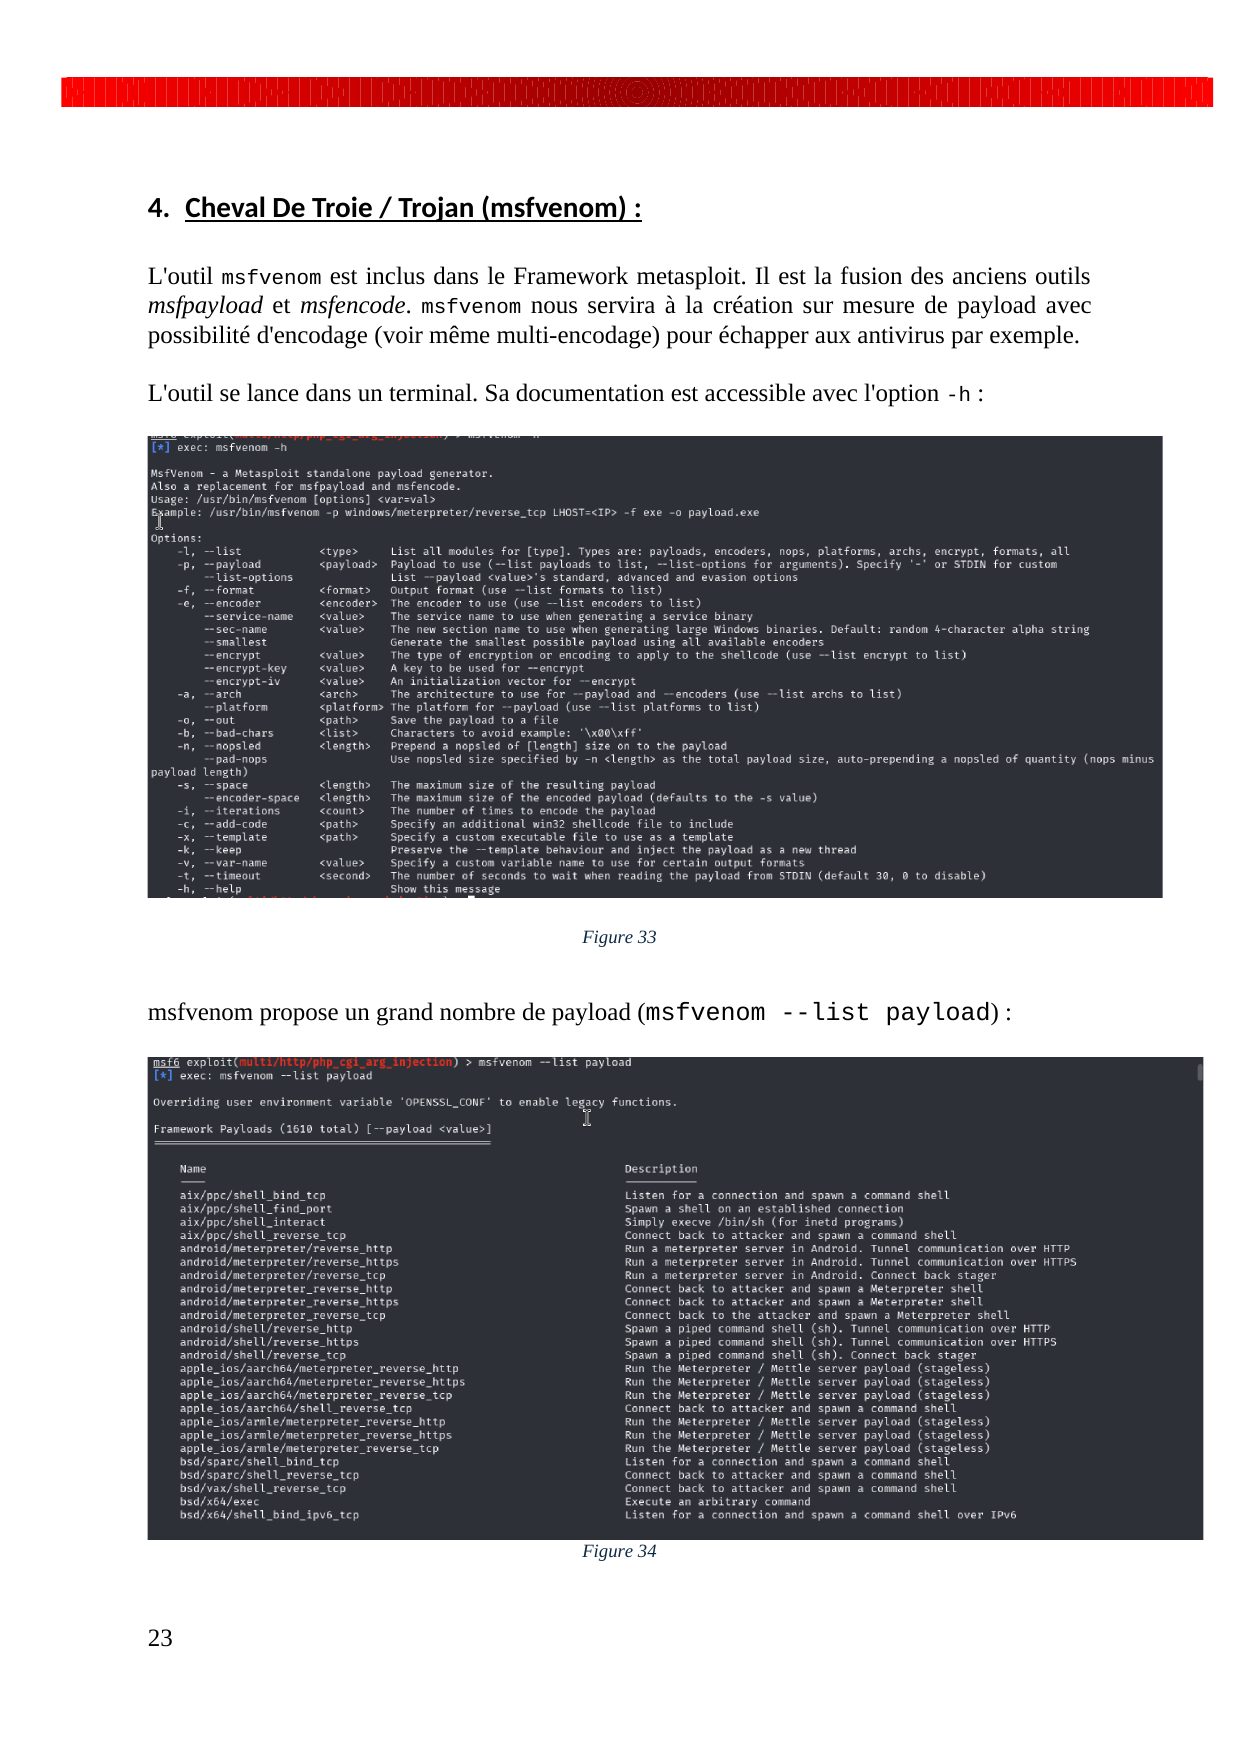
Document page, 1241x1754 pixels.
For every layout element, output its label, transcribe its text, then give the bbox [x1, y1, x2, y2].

picture [147, 436, 1163, 898]
subtitle Cheval De Troie / Trojan (msfvenom) : [148, 189, 1093, 225]
text msfvenom propose un grand nombre de payload (msfvenom --list payload) : [148, 997, 1093, 1028]
picture [147, 1057, 1204, 1540]
text L'outil msfvenom est inclus dans le Framework metasploit. Il est la fusion des anciens outils msfpayload et msfencode. msfvenom nous servira à la création sur mesure de payload avec possibilité d'encodage (voir même multi-encodage) pour échapper aux antivirus par exemple. [148, 261, 1093, 349]
text L'outil se lance dans un terminal. Sa documentation est accessible avec l'option -h : [148, 378, 1093, 408]
text Figure 34 [148, 1540, 1093, 1561]
text Figure 33 [148, 926, 1093, 948]
